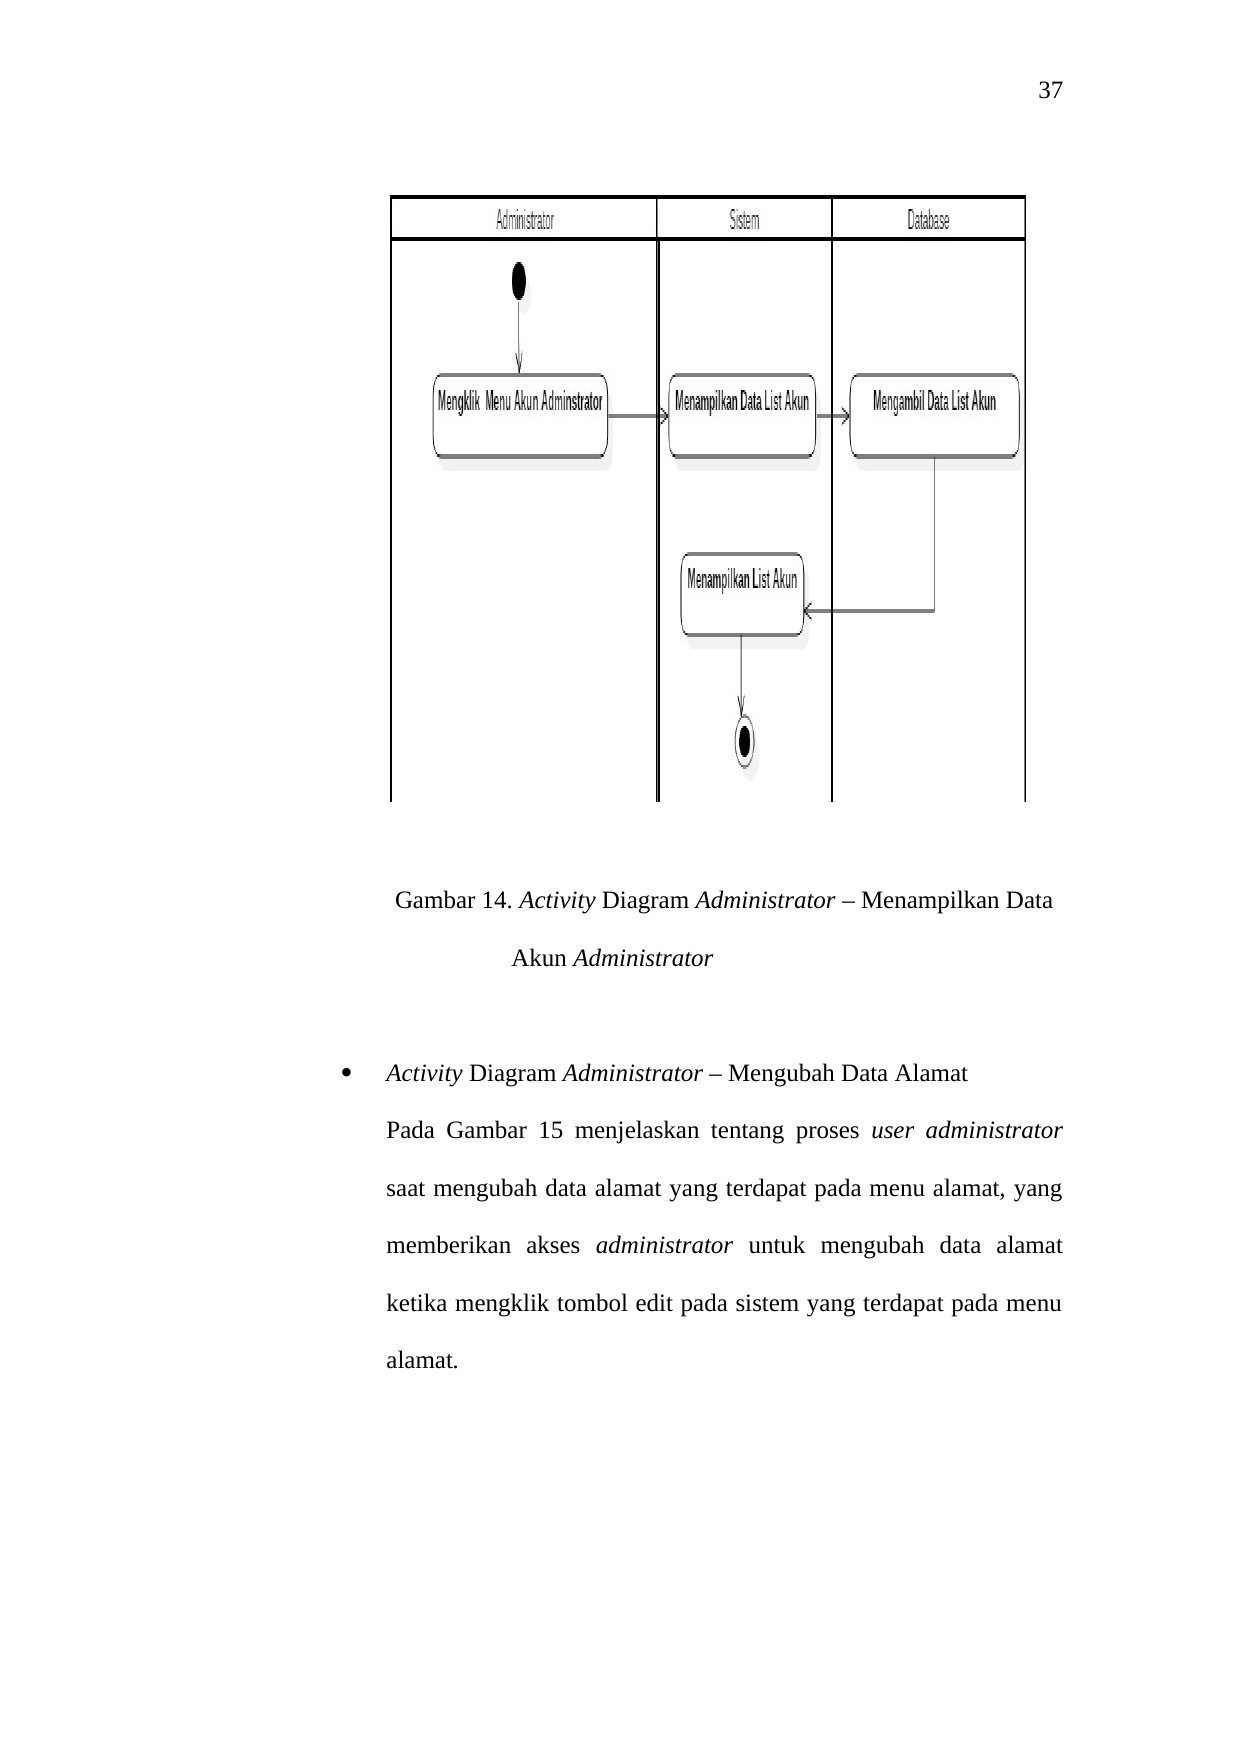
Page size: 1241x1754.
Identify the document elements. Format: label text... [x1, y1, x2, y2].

list Activity Diagram Administrator – Mengubah Data Alamat [342, 1058, 1063, 1086]
list Pada Gambar 15 menjelaskan tentang proses user administrator saat mengubah data alamat yang terdapat pada menu alamat, yang memberikan akses administrator untuk mengubah data alamat ketika mengklik tombol edit pada sistem yang terdapat pada menu alamat. [386, 1115, 1063, 1374]
picture [383, 177, 1055, 802]
list Akun Administrator [460, 943, 1063, 971]
list Gambar 14. Activity Diagram Administrator – Menampilkan Data [385, 885, 1063, 914]
